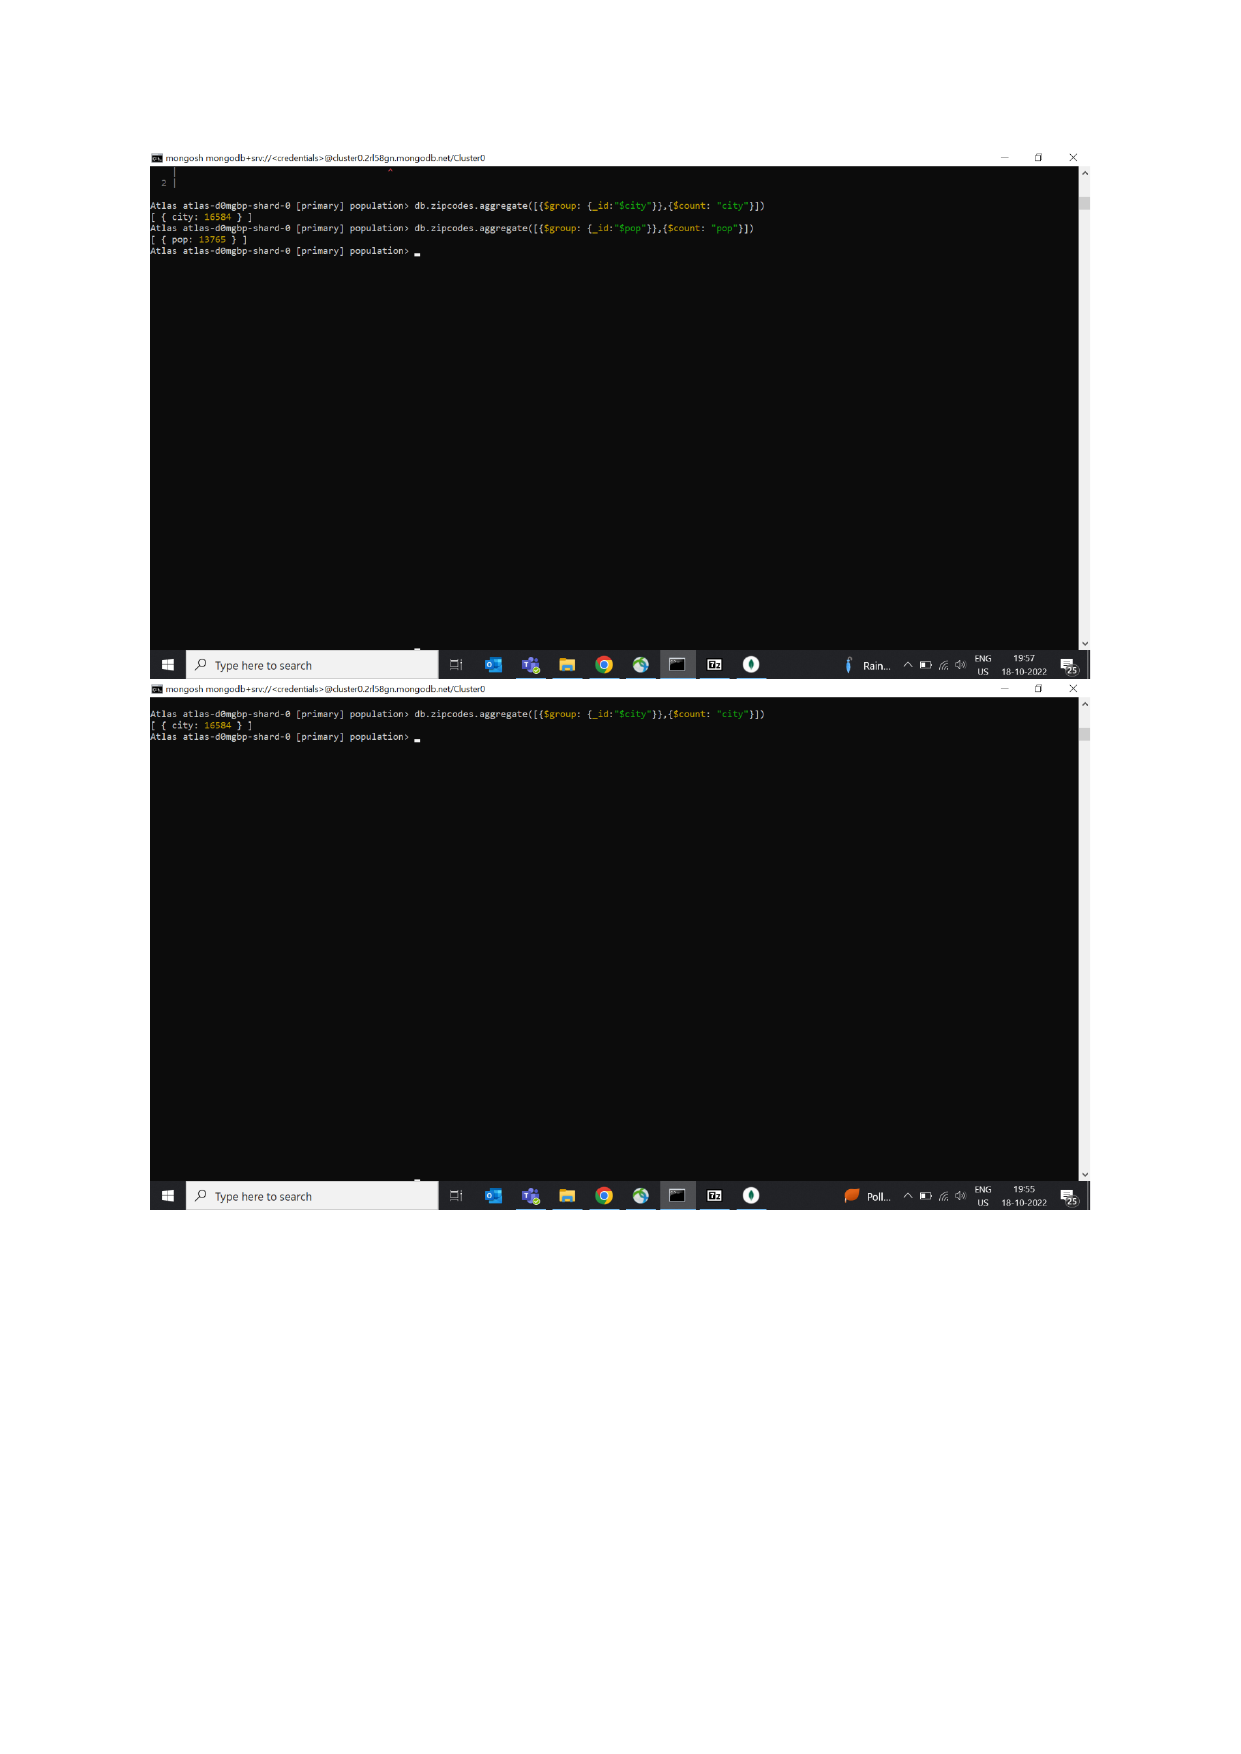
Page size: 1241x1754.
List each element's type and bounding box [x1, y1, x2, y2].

picture [150, 150, 1091, 679]
picture [150, 681, 1091, 1210]
